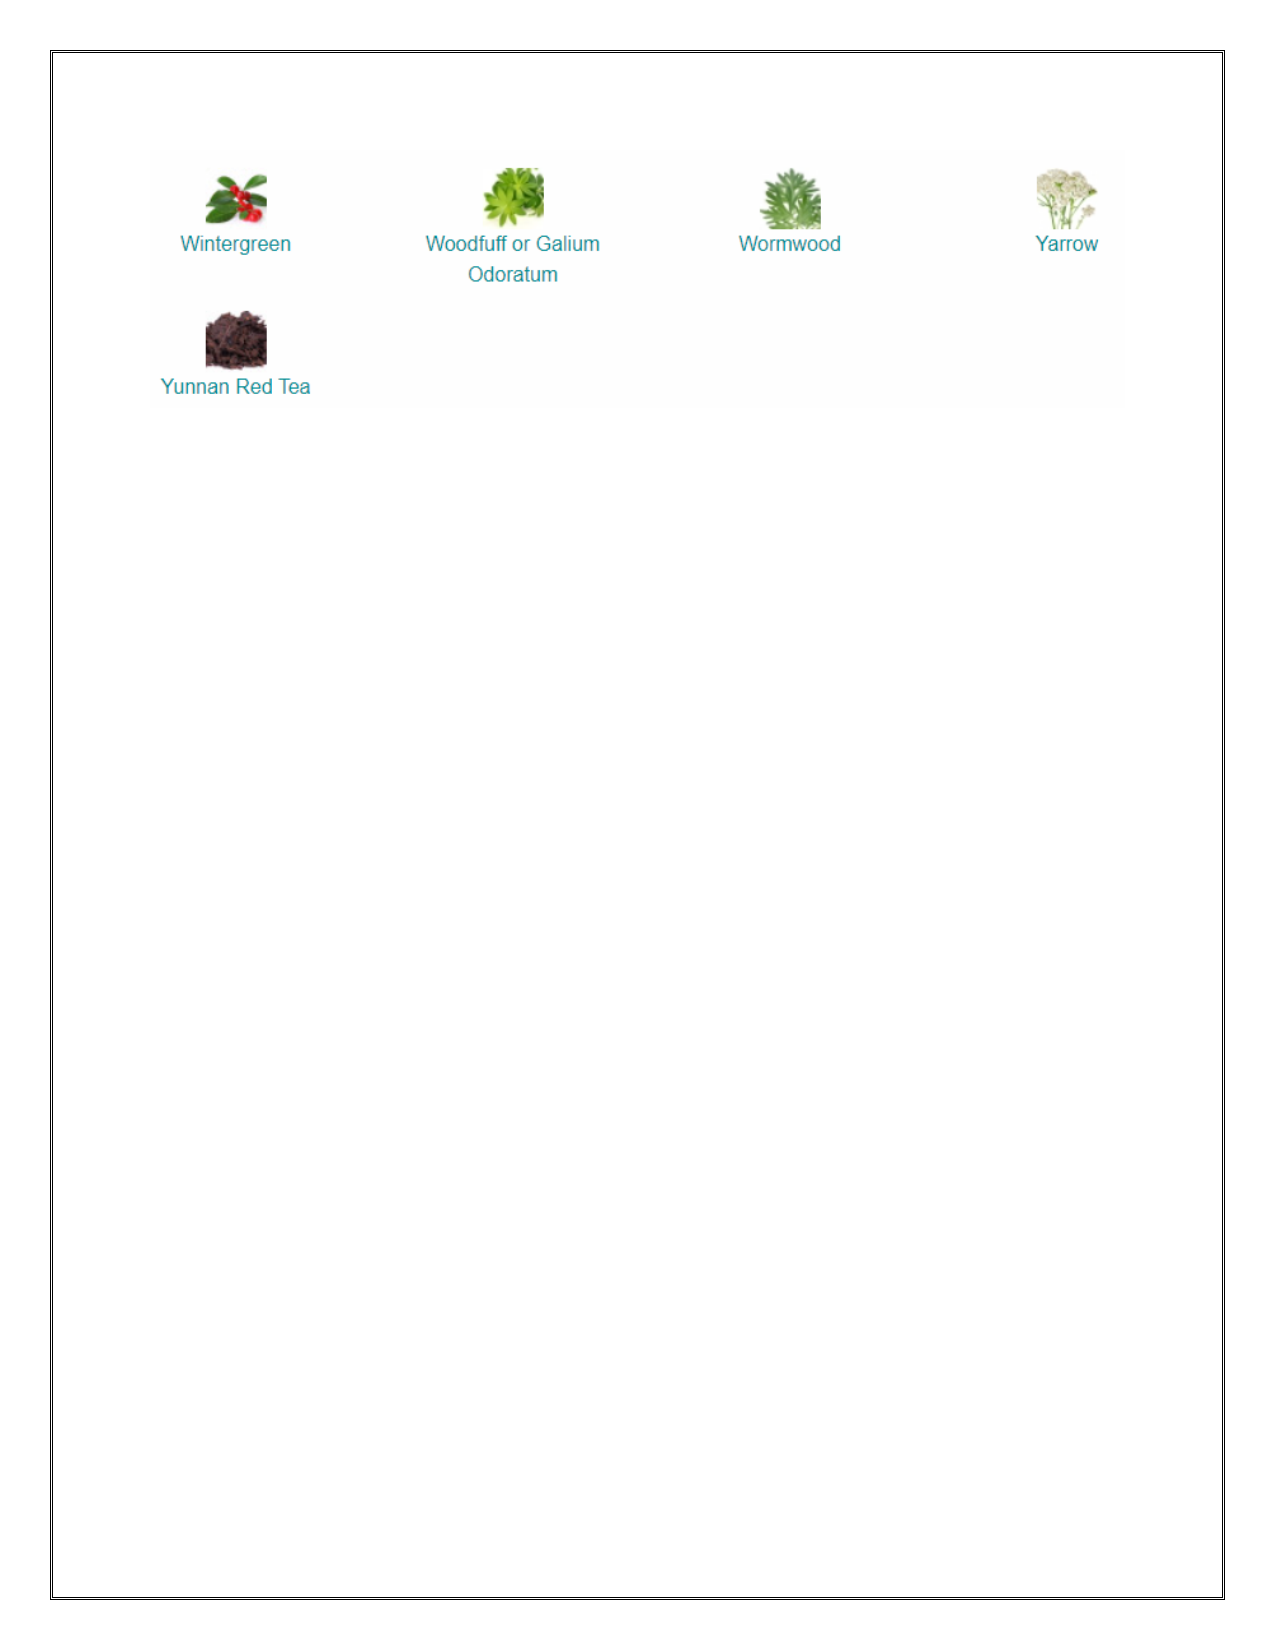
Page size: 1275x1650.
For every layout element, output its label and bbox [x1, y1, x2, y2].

picture [150, 150, 1125, 408]
